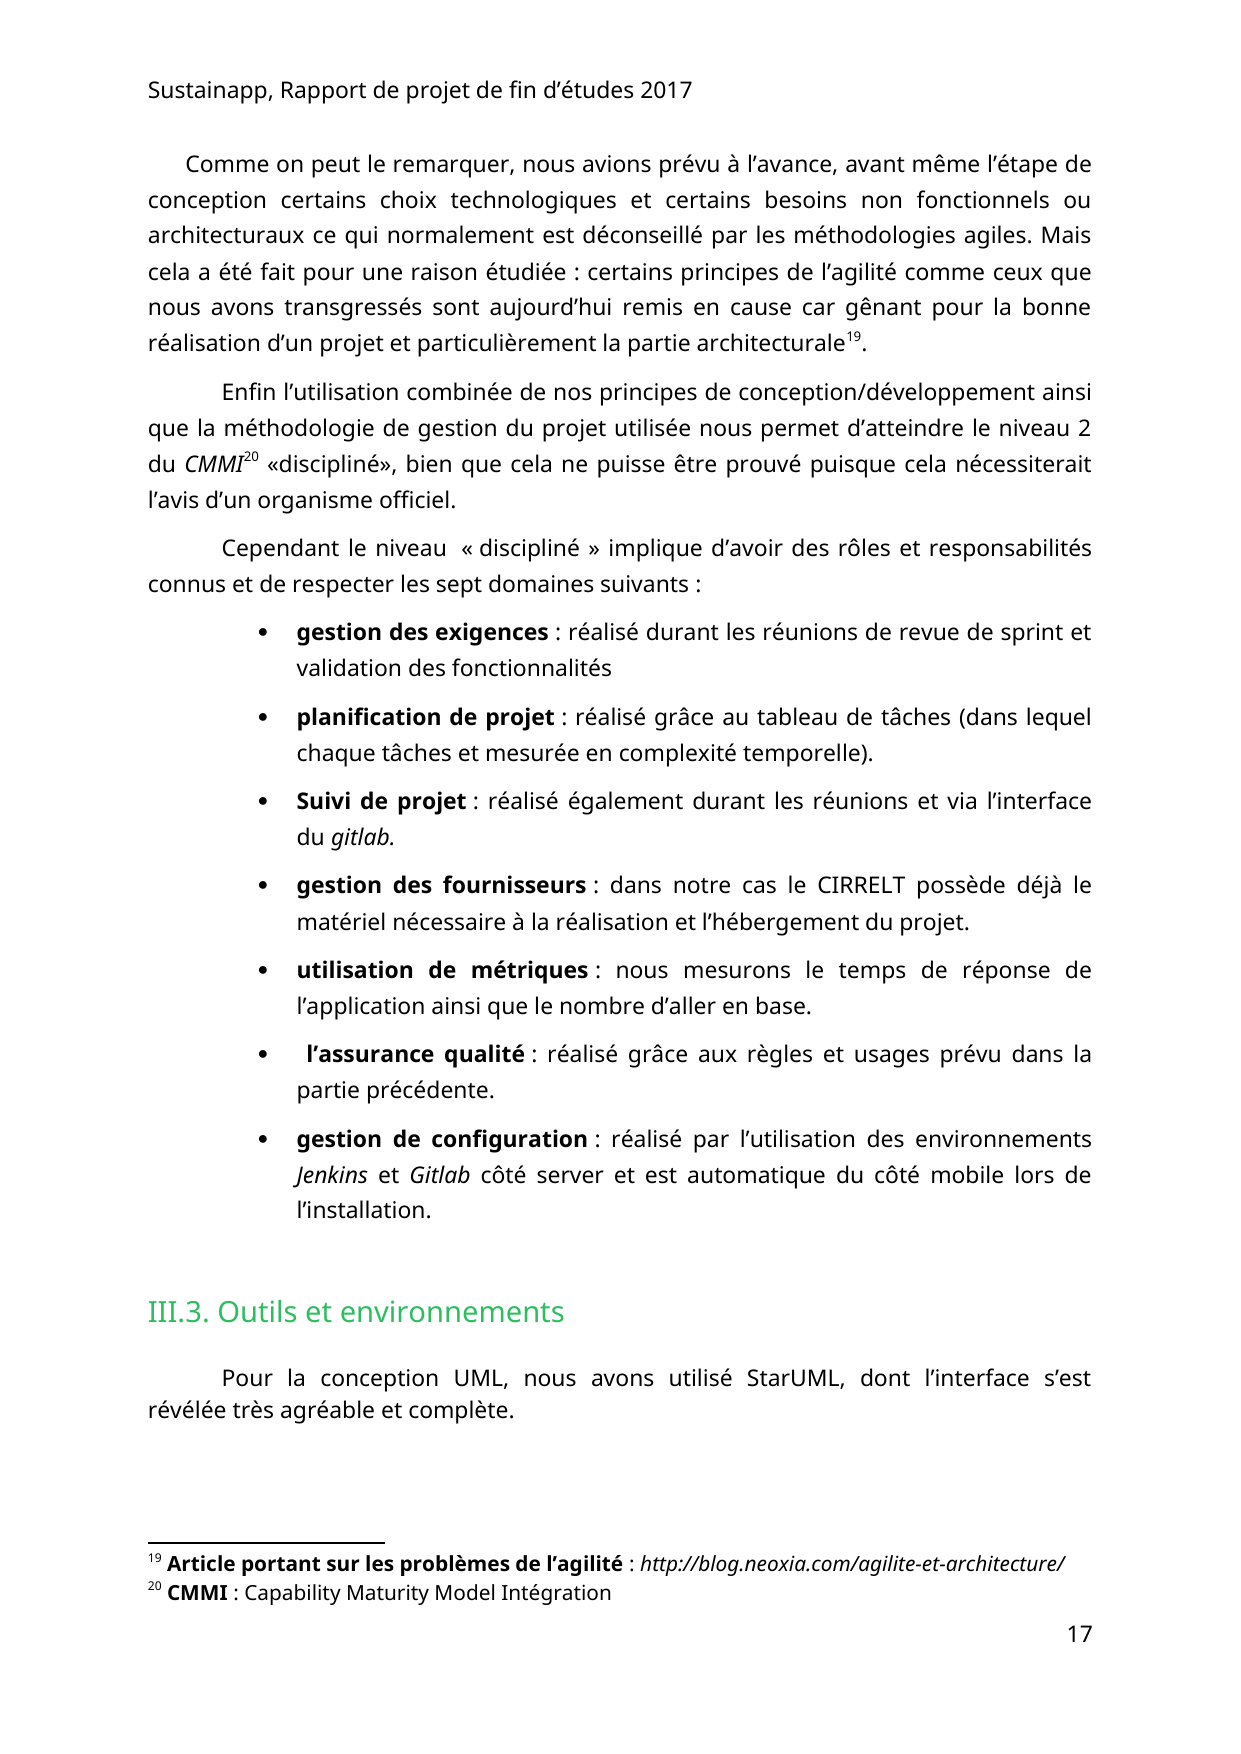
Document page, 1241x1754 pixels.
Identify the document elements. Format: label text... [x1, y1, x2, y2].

list Suivi de projet : réalisé également durant les réunions et via l’interface du gitlab. [259, 785, 1093, 852]
text Pour la conception UML, nous avons utilisé StarUML, dont l’interface s’est révélée très agréable et complète. [148, 1362, 1093, 1425]
list gestion de configuration : réalisé par l’utilisation des environnements Jenkins et Gitlab côté server et est automatique du côté mobile lors de l’installation. [259, 1123, 1093, 1226]
list gestion des exigences : réalisé durant les réunions de revue de sprint et validation des fonctionnalités [259, 616, 1093, 683]
list l’assurance qualité : réalisé grâce aux règles et usages prévu dans la partie précédente. [259, 1038, 1093, 1105]
text Cependant le niveau « discipliné » implique d’avoir des rôles et responsabilités connus et de respecter les sept domaines suivants : [148, 532, 1093, 599]
text Enfin l’utilisation combinée de nos principes de conception/développement ainsi que la méthodologie de gestion du projet utilisée nous permet d’atteindre le niveau 2 du CMMI «discipliné», bien que cela ne puisse être prouvé puisque cela nécessiterait l’avis d’un organisme officiel. [148, 376, 1093, 515]
list planification de projet : réalisé grâce au tableau de tâches (dans lequel chaque tâches et mesurée en complexité temporelle). [259, 701, 1093, 768]
text Comme on peut le remarquer, nous avions prévu à l’avance, avant même l’étape de conception certains choix technologiques et certains besoins non fonctionnels ou architecturaux ce qui normalement est déconseillé par les méthodologies agiles. Mais cela a été fait pour une raison étudiée : certains principes de l’agilité comme ceux que nous avons transgressés sont aujourd’hui remis en cause car gênant pour la bonne réalisation d’un projet et particulièrement la partie architecturale. [148, 148, 1093, 358]
subtitle III.3. Outils et environnements [148, 1291, 1093, 1331]
list utilisation de métriques : nous mesurons le temps de réponse de l’application ainsi que le nombre d’aller en base. [259, 954, 1093, 1021]
list gestion des fournisseurs : dans notre cas le CIRRELT possède déjà le matériel nécessaire à la réalisation et l’hébergement du projet. [259, 869, 1093, 937]
